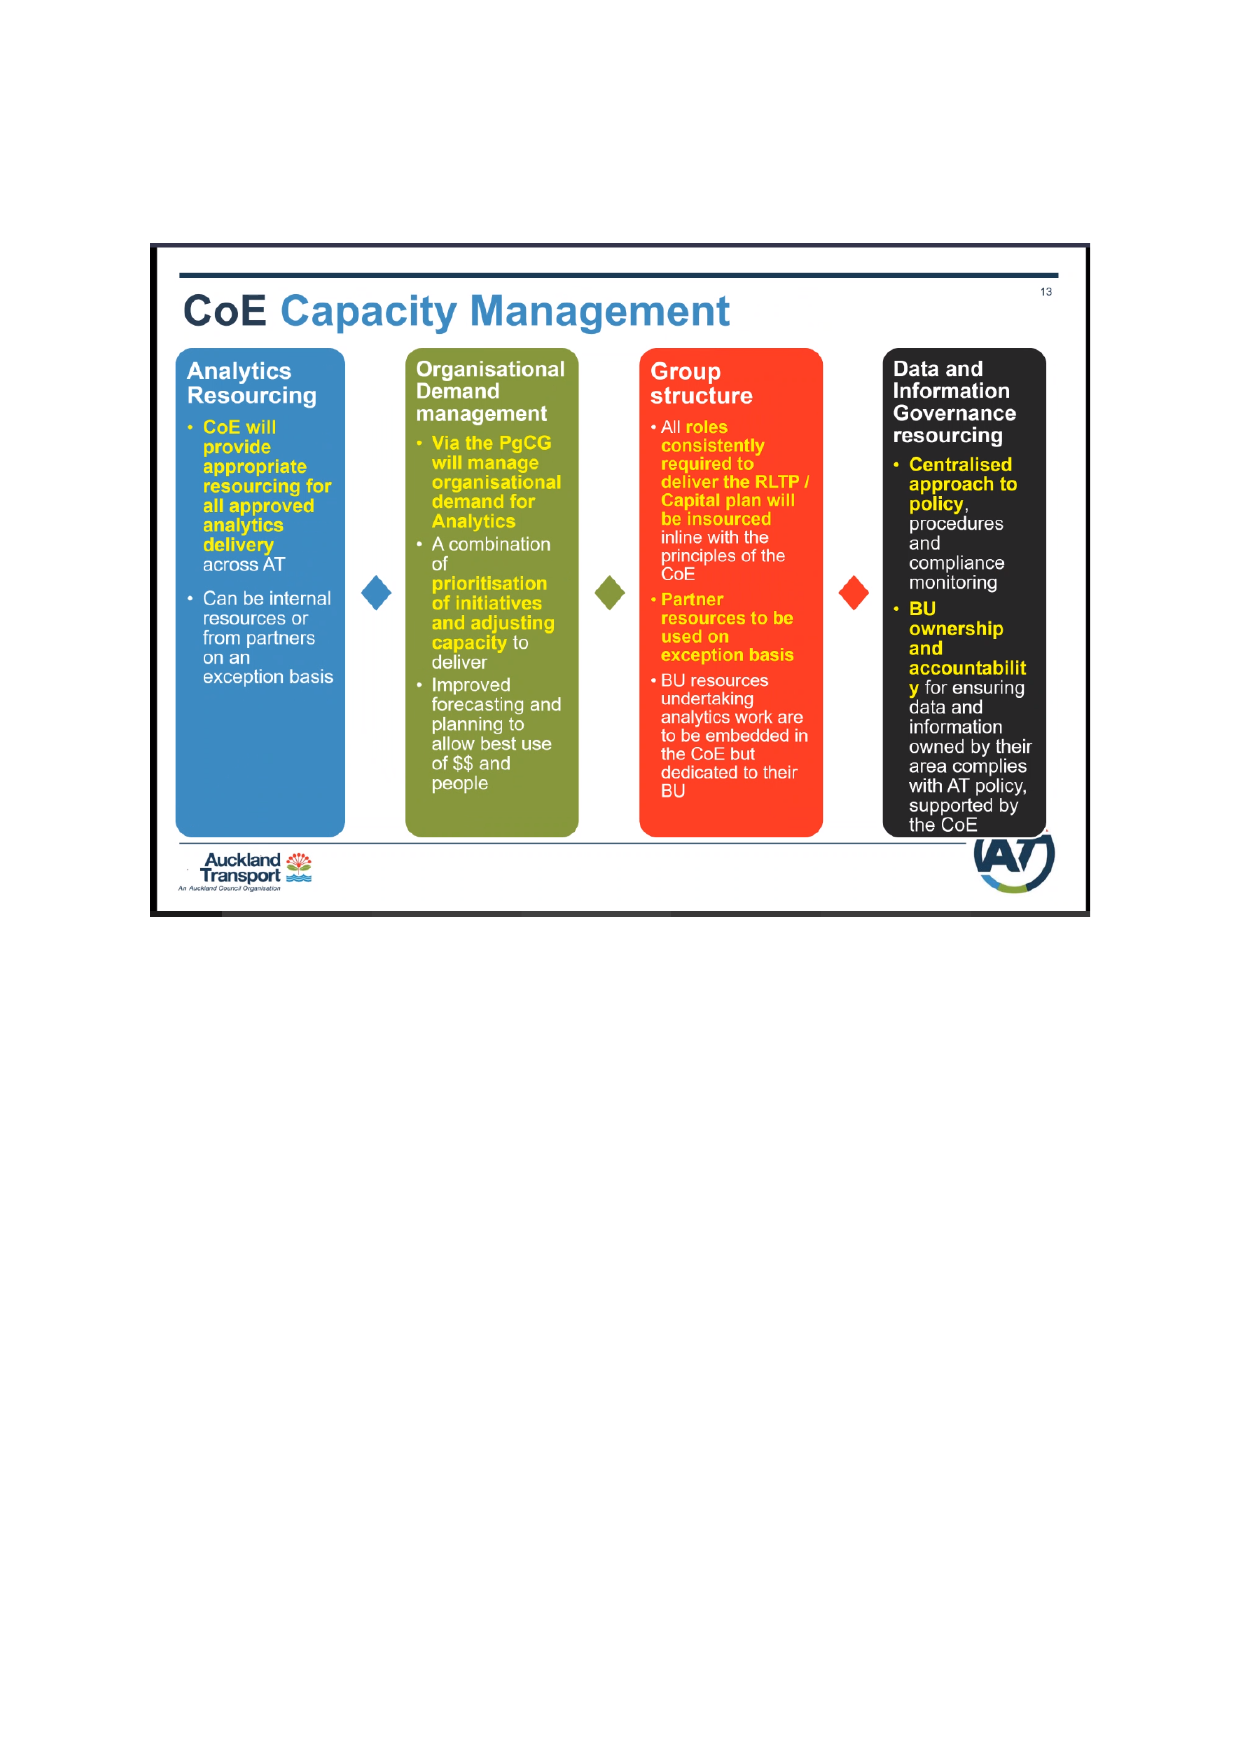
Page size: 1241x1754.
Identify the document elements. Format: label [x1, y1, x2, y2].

picture [150, 243, 1091, 917]
